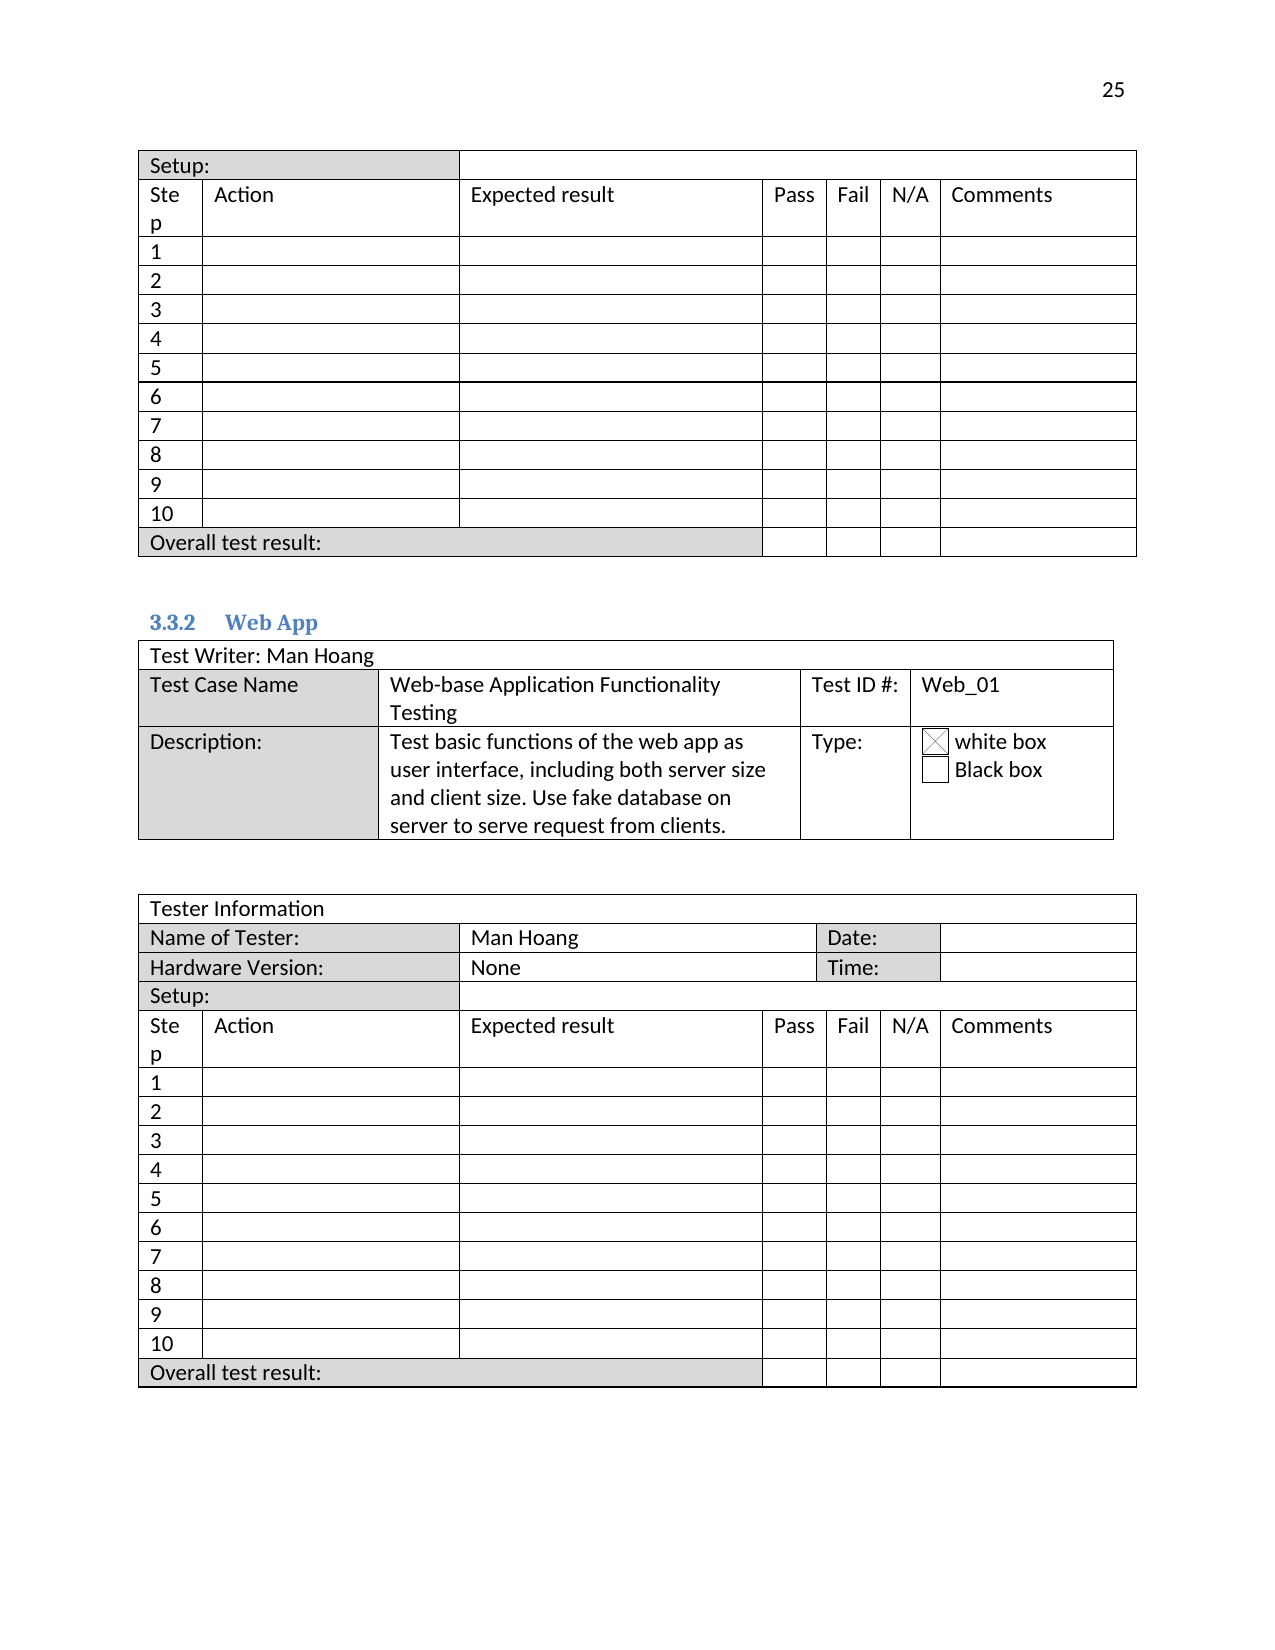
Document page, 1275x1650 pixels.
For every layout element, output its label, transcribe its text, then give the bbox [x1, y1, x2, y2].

table_cell [203, 1300, 459, 1328]
table_cell [203, 295, 459, 323]
table_cell Pass [763, 1011, 826, 1067]
table_cell Overall test result: [139, 528, 762, 556]
table_cell [460, 1184, 762, 1212]
table_cell [827, 354, 880, 381]
table_cell [203, 237, 459, 265]
table_cell [827, 412, 880, 439]
table_cell 1 [139, 237, 202, 265]
table_cell [941, 1300, 1136, 1328]
table_cell Comments [941, 1011, 1136, 1067]
table_cell [203, 1213, 459, 1241]
table_cell 9 [139, 1300, 202, 1328]
table_cell [203, 1126, 459, 1154]
table_cell N/A [881, 180, 940, 236]
table_cell 10 [139, 1329, 202, 1357]
table_cell [203, 470, 459, 498]
table_cell [203, 324, 459, 352]
table_cell Action [203, 1011, 459, 1067]
table_cell 6 [139, 383, 202, 411]
table_cell [763, 441, 826, 469]
table_cell [763, 1213, 826, 1241]
table_cell [941, 1126, 1136, 1154]
table_cell Test basic functions of the web app as user interface, including both server size and client size. Use fake database on server to serve request from clients. [379, 727, 800, 839]
table_cell [460, 1242, 762, 1270]
table_cell [763, 354, 826, 381]
table_cell [827, 1271, 880, 1299]
table_cell [881, 1329, 940, 1357]
table_cell [203, 1097, 459, 1125]
table_cell [827, 1359, 880, 1386]
table_cell [827, 237, 880, 265]
table_cell [460, 1155, 762, 1183]
table_cell [941, 1155, 1136, 1183]
table_cell [763, 383, 826, 411]
table_cell [763, 412, 826, 439]
table_cell [827, 324, 880, 352]
table_cell [827, 1126, 880, 1154]
table_cell [763, 1300, 826, 1328]
table_cell [460, 151, 1136, 179]
table_cell [827, 1155, 880, 1183]
table_cell [763, 528, 826, 556]
table_cell Action [203, 180, 459, 236]
table_cell [460, 295, 762, 323]
table_cell [763, 1359, 826, 1386]
table_cell [827, 1213, 880, 1241]
table_cell [827, 1097, 880, 1125]
table_cell [203, 266, 459, 294]
table_cell 3 [139, 295, 202, 323]
table_cell [881, 1213, 940, 1241]
table_cell 6 [139, 1213, 202, 1241]
table_cell [881, 295, 940, 323]
table_cell Description: [139, 727, 378, 839]
table_cell [460, 354, 762, 381]
table_cell None [460, 953, 816, 981]
table_cell 8 [139, 1271, 202, 1299]
table_cell [941, 295, 1136, 323]
table_cell [763, 295, 826, 323]
table_cell [941, 1184, 1136, 1212]
table_cell [881, 1184, 940, 1212]
table_cell [881, 237, 940, 265]
table_cell [881, 354, 940, 381]
table_cell [881, 266, 940, 294]
table_cell 4 [139, 324, 202, 352]
table_cell Expected result [460, 1011, 762, 1067]
table_cell [827, 266, 880, 294]
table_cell [941, 953, 1136, 981]
table_cell [881, 383, 940, 411]
table_cell [203, 1068, 459, 1096]
table_cell [763, 237, 826, 265]
table_cell 8 [139, 441, 202, 469]
table_cell [881, 324, 940, 352]
table_cell [460, 1300, 762, 1328]
table_cell [827, 1068, 880, 1096]
table_cell [827, 528, 880, 556]
table_cell [827, 441, 880, 469]
table_cell [460, 266, 762, 294]
table_cell Fail [827, 180, 880, 236]
table_cell [763, 1242, 826, 1270]
table_cell 9 [139, 470, 202, 498]
table_header Test Writer: Man Hoang [139, 641, 1113, 669]
table_cell [763, 499, 826, 527]
table_cell 2 [139, 1097, 202, 1125]
table_cell [763, 1329, 826, 1357]
table_cell [941, 237, 1136, 265]
table_cell [941, 924, 1136, 952]
table_cell [460, 237, 762, 265]
table_cell [827, 1300, 880, 1328]
table_cell Overall test result: [139, 1359, 762, 1386]
table_cell Time: [817, 953, 940, 981]
table_cell 7 [139, 412, 202, 439]
table_cell [941, 1271, 1136, 1299]
table_cell 1 [139, 1068, 202, 1096]
table_cell 5 [139, 1184, 202, 1212]
table_cell [881, 1359, 940, 1386]
table_cell [941, 383, 1136, 411]
table_cell 10 [139, 499, 202, 527]
table_cell 7 [139, 1242, 202, 1270]
table_cell 4 [139, 1155, 202, 1183]
table_cell [460, 1126, 762, 1154]
table_cell [941, 499, 1136, 527]
table_cell [460, 1213, 762, 1241]
table_cell Setup: [139, 151, 459, 179]
table_cell Date: [817, 924, 940, 952]
table_cell [460, 1097, 762, 1125]
table_cell [827, 383, 880, 411]
table_cell [881, 1300, 940, 1328]
table_cell [460, 1068, 762, 1096]
table_cell [763, 324, 826, 352]
table_cell [941, 266, 1136, 294]
table_cell [881, 1126, 940, 1154]
table_cell [460, 383, 762, 411]
table_cell [203, 1155, 459, 1183]
table_cell [203, 1329, 459, 1357]
table_cell [941, 1329, 1136, 1357]
table_cell [827, 1329, 880, 1357]
table_cell [941, 1359, 1136, 1386]
table_cell [941, 1068, 1136, 1096]
table_cell Man Hoang [460, 924, 816, 952]
table_cell [460, 982, 1136, 1010]
table_cell Comments [941, 180, 1136, 236]
table_cell [941, 412, 1136, 439]
table_cell white box Black box [911, 727, 1113, 839]
table_cell [881, 441, 940, 469]
table_cell [941, 441, 1136, 469]
table_cell N/A [881, 1011, 940, 1067]
table_cell [763, 1271, 826, 1299]
table_cell [460, 324, 762, 352]
table_cell [881, 1097, 940, 1125]
table_cell [763, 266, 826, 294]
table_cell [827, 499, 880, 527]
table_cell [203, 412, 459, 439]
table_cell [460, 1271, 762, 1299]
table_cell Name of Tester: [139, 924, 459, 952]
table_cell [941, 1213, 1136, 1241]
table_cell [941, 354, 1136, 381]
table_cell 5 [139, 354, 202, 381]
table_cell [881, 470, 940, 498]
table_cell [203, 383, 459, 411]
table_cell [763, 1126, 826, 1154]
table_cell [203, 354, 459, 381]
table_cell Type: [801, 727, 910, 839]
table_cell [827, 1242, 880, 1270]
table_cell Expected result [460, 180, 762, 236]
table_cell Test Case Name [139, 670, 378, 726]
table_cell [881, 499, 940, 527]
table_cell Hardware Version: [139, 953, 459, 981]
table_cell [763, 1068, 826, 1096]
table_cell [763, 1097, 826, 1125]
table_cell [203, 499, 459, 527]
table_cell [460, 1329, 762, 1357]
table_cell [881, 1155, 940, 1183]
table_cell [203, 1242, 459, 1270]
table_cell [941, 528, 1136, 556]
table_cell [460, 470, 762, 498]
table_cell Step [139, 1011, 202, 1067]
table_cell Step [139, 180, 202, 236]
table_cell [941, 470, 1136, 498]
table_cell [881, 1271, 940, 1299]
table_cell [460, 412, 762, 439]
table_cell [203, 441, 459, 469]
table_header Tester Information [139, 895, 1136, 922]
table_cell [203, 1184, 459, 1212]
table_cell 3 [139, 1126, 202, 1154]
table_cell [827, 295, 880, 323]
table_cell Test ID #: [801, 670, 910, 726]
table_cell Setup: [139, 982, 459, 1010]
table_cell [460, 441, 762, 469]
subtitle Web App [150, 610, 1125, 636]
table_cell Web-base Application Functionality Testing [379, 670, 800, 726]
table_cell Web_01 [911, 670, 1113, 726]
table_cell [941, 324, 1136, 352]
table_cell [941, 1097, 1136, 1125]
table_cell [881, 1068, 940, 1096]
table_cell [203, 1271, 459, 1299]
table_cell Fail [827, 1011, 880, 1067]
table_cell [881, 1242, 940, 1270]
table_cell [881, 412, 940, 439]
table_cell [763, 1184, 826, 1212]
table_cell [460, 499, 762, 527]
table_cell [941, 1242, 1136, 1270]
table_cell [827, 1184, 880, 1212]
table_cell Pass [763, 180, 826, 236]
table_cell [763, 1155, 826, 1183]
table_cell [827, 470, 880, 498]
table_cell [881, 528, 940, 556]
table_cell 2 [139, 266, 202, 294]
table_cell [763, 470, 826, 498]
